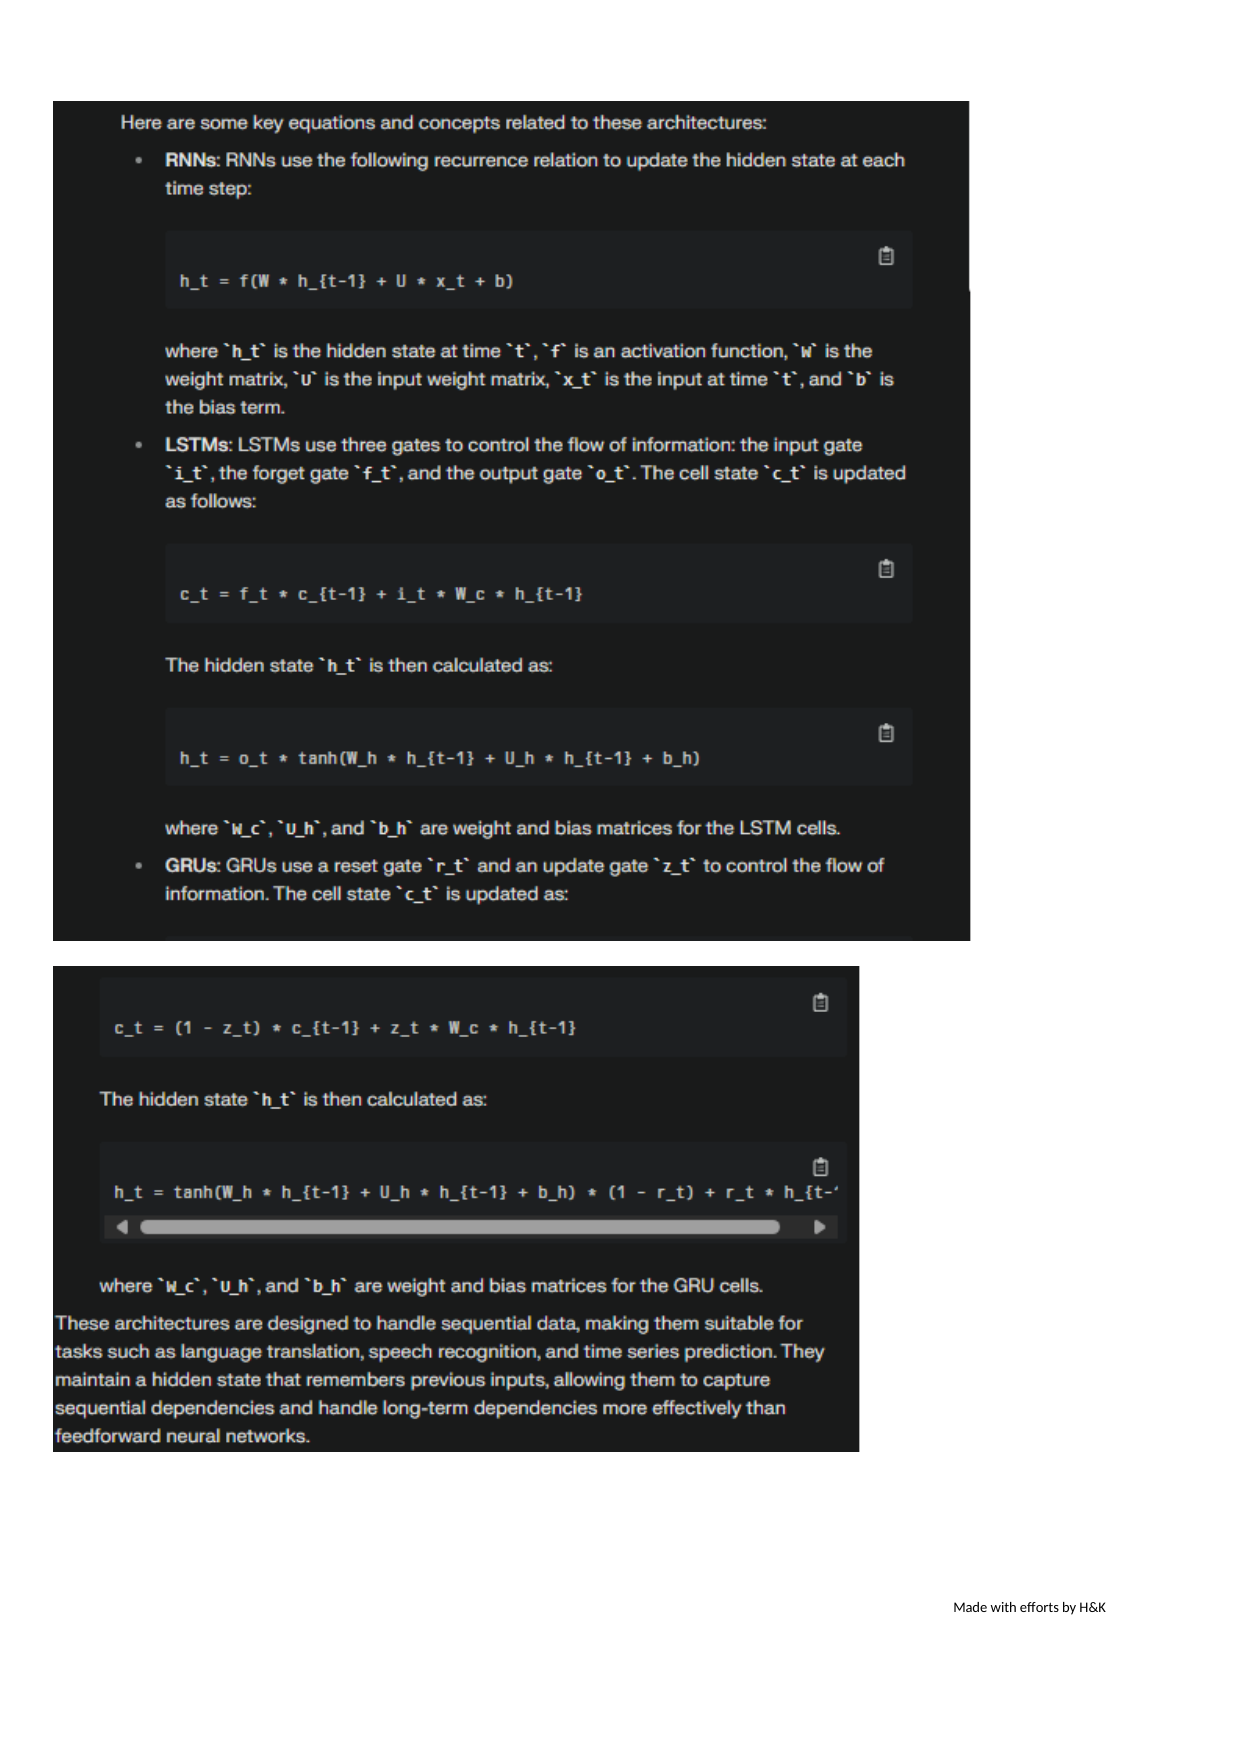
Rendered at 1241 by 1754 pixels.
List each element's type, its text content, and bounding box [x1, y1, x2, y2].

picture [53, 101, 971, 941]
text Made with efforts by H&K [953, 1586, 1187, 1616]
picture [53, 966, 860, 1452]
